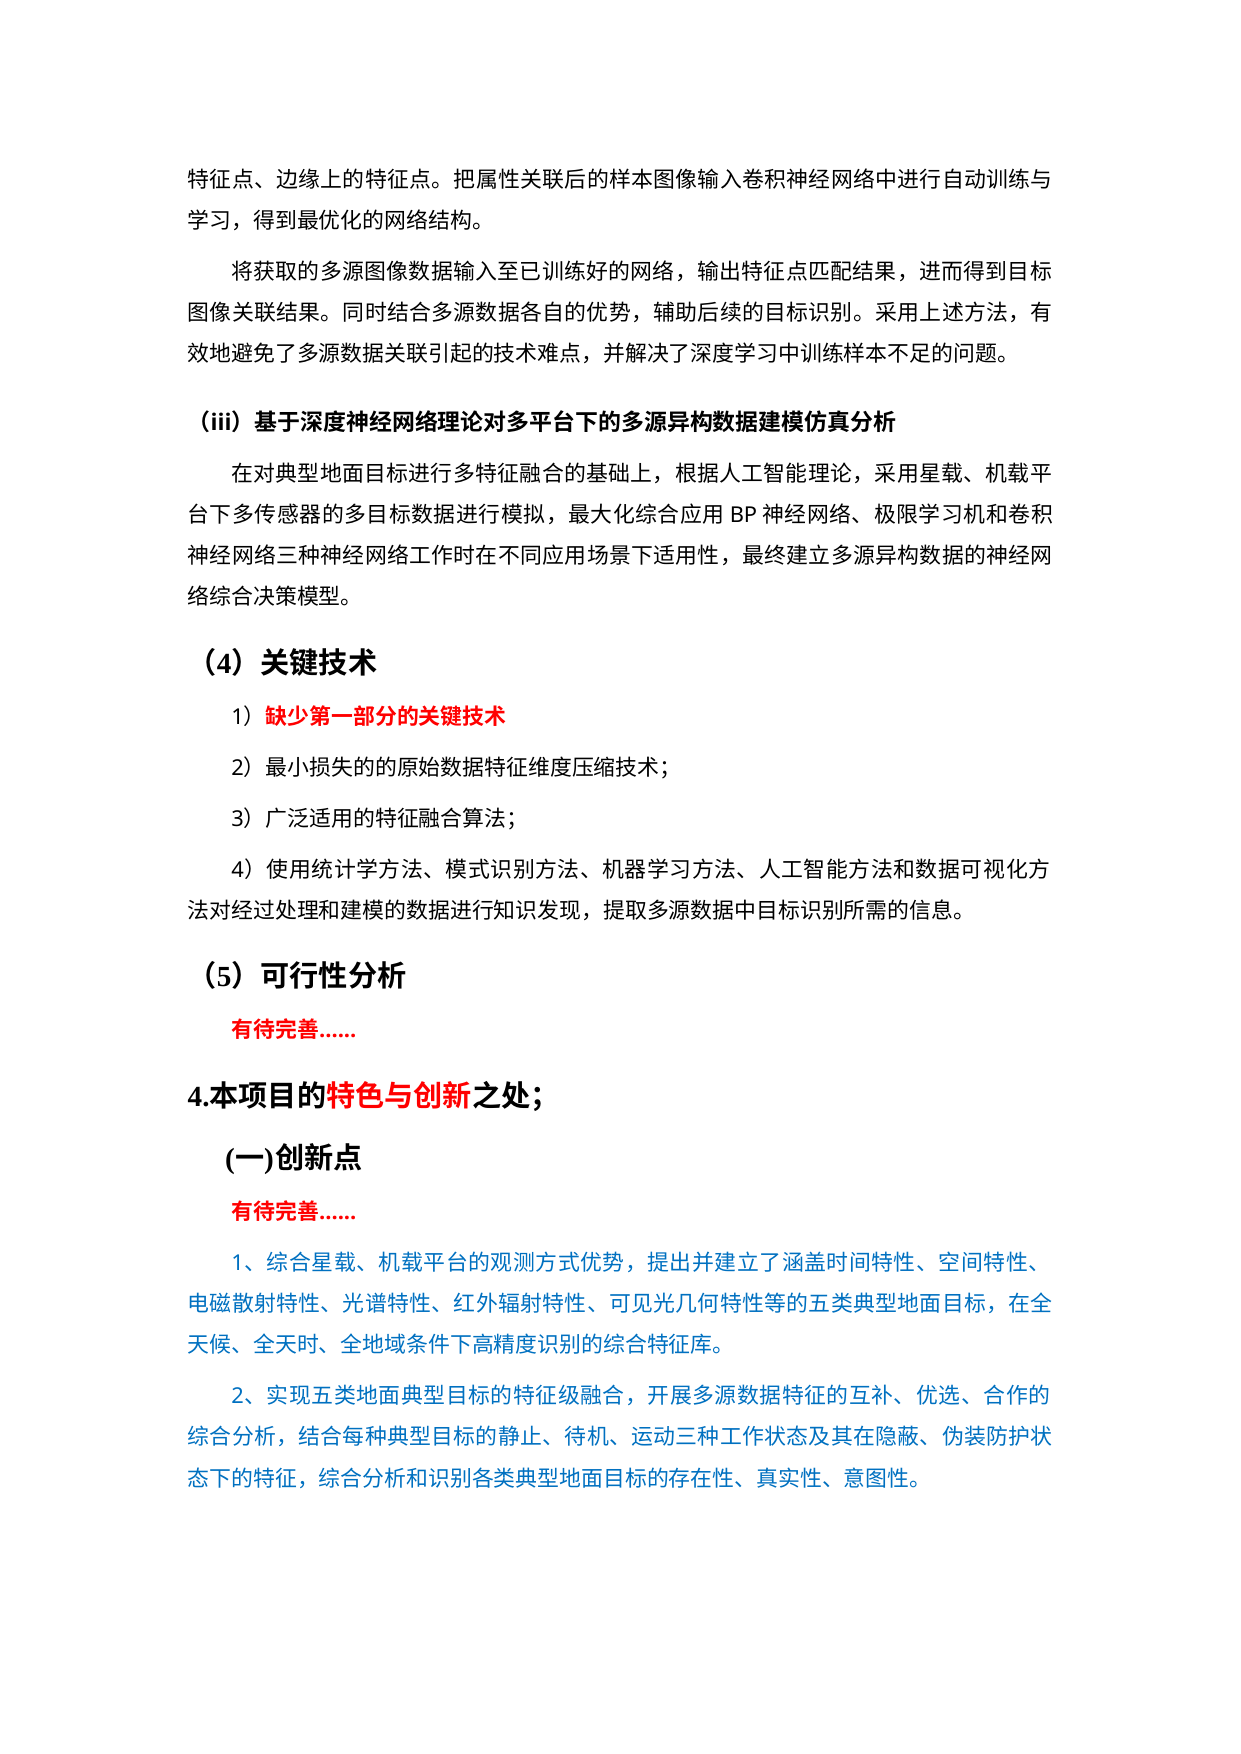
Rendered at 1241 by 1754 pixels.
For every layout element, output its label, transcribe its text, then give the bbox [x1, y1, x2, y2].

text 有待完善...... [187, 1012, 1053, 1044]
text 1）缺少第一部分的关键技术 [187, 699, 1053, 731]
text 将获取的多源图像数据输入至已训练好的网络，输出特征点匹配结果，进而得到目标图像关联结果。同时结合多源数据各自的优势，辅助后续的目标识别。采用上述方法，有效地避免了多源数据关联引起的技术难点，并解决了深度学习中训练样本不足的问题。 [187, 254, 1053, 368]
text 1、综合星载、机载平台的观测方式优势，提出并建立了涵盖时间特性、空间特性、电磁散射特性、光谱特性、红外辐射特性、可见光几何特性等的五类典型地面目标，在全天候、全天时、全地域条件下高精度识别的综合特征库。 [187, 1245, 1053, 1359]
text 2）最小损失的的原始数据特征维度压缩技术； [187, 750, 1053, 781]
text （iii）基于深度神经网络理论对多平台下的多源异构数据建模仿真分析 [187, 394, 1053, 439]
text （4）关键技术 [187, 637, 1053, 682]
list 创新点 [225, 1132, 1053, 1178]
text 3）广泛适用的特征融合算法； [187, 801, 1053, 832]
text 4）使用统计学方法、模式识别方法、机器学习方法、人工智能方法和数据可视化方法对经过处理和建模的数据进行知识发现，提取多源数据中目标识别所需的信息。 [187, 852, 1053, 924]
text 4.本项目的特色与创新之处； [187, 1070, 1053, 1116]
text 有待完善...... [187, 1194, 1053, 1226]
text （5）可行性分析 [187, 950, 1053, 996]
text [187, 162, 1053, 235]
text 在对典型地面目标进行多特征融合的基础上，根据人工智能理论，采用星载、机载平台下多传感器的多目标数据进行模拟，最大化综合应用BP神经网络、极限学习机和卷积神经网络三种神经网络工作时在不同应用场景下适用性，最终建立多源异构数据的神经网络综合决策模型。 [187, 456, 1053, 611]
text 2、实现五类地面典型目标的特征级融合，开展多源数据特征的互补、优选、合作的综合分析，结合每种典型目标的静止、待机、运动三种工作状态及其在隐蔽、伪装防护状态下的特征，综合分析和识别各类典型地面目标的存在性、真实性、意图性。 [187, 1378, 1053, 1492]
